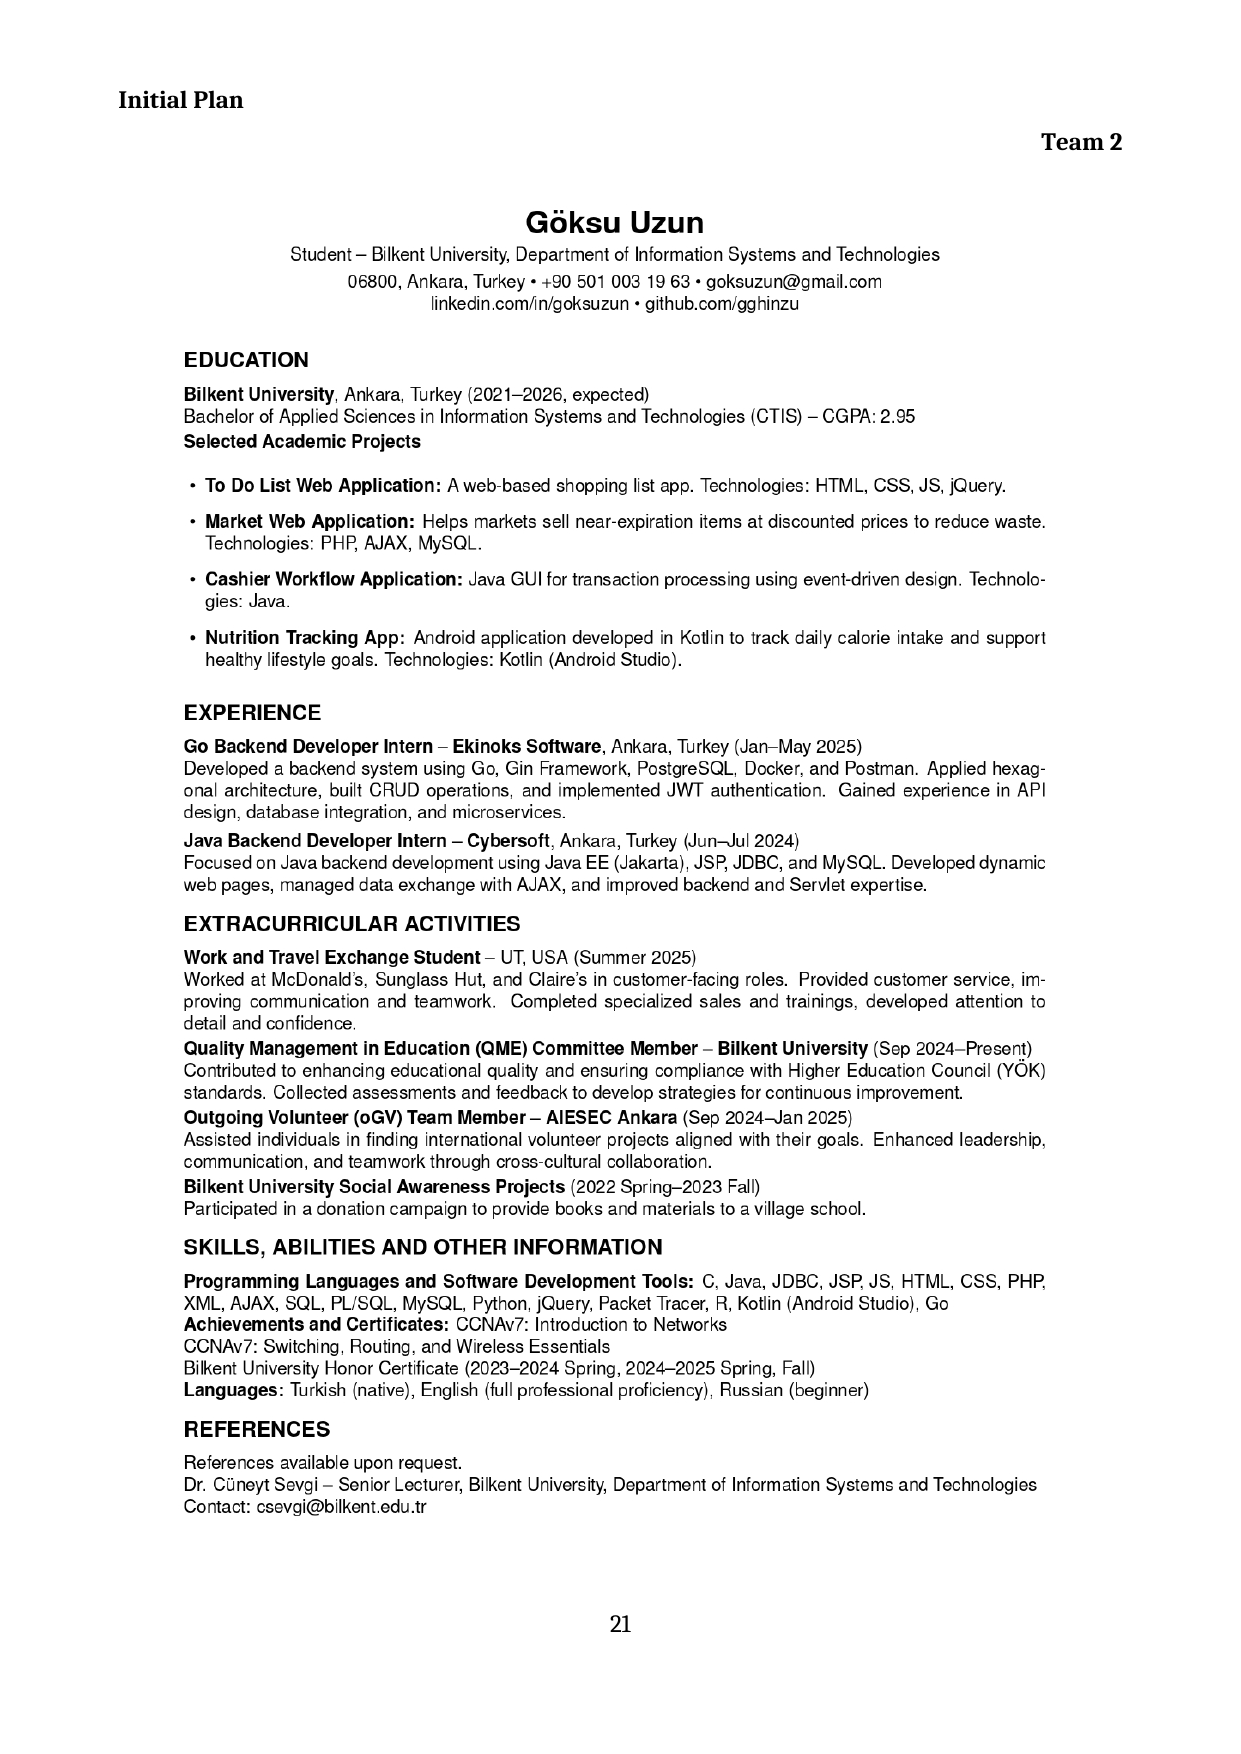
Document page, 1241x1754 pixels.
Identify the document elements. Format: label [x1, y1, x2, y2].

picture [132, 156, 1108, 1564]
